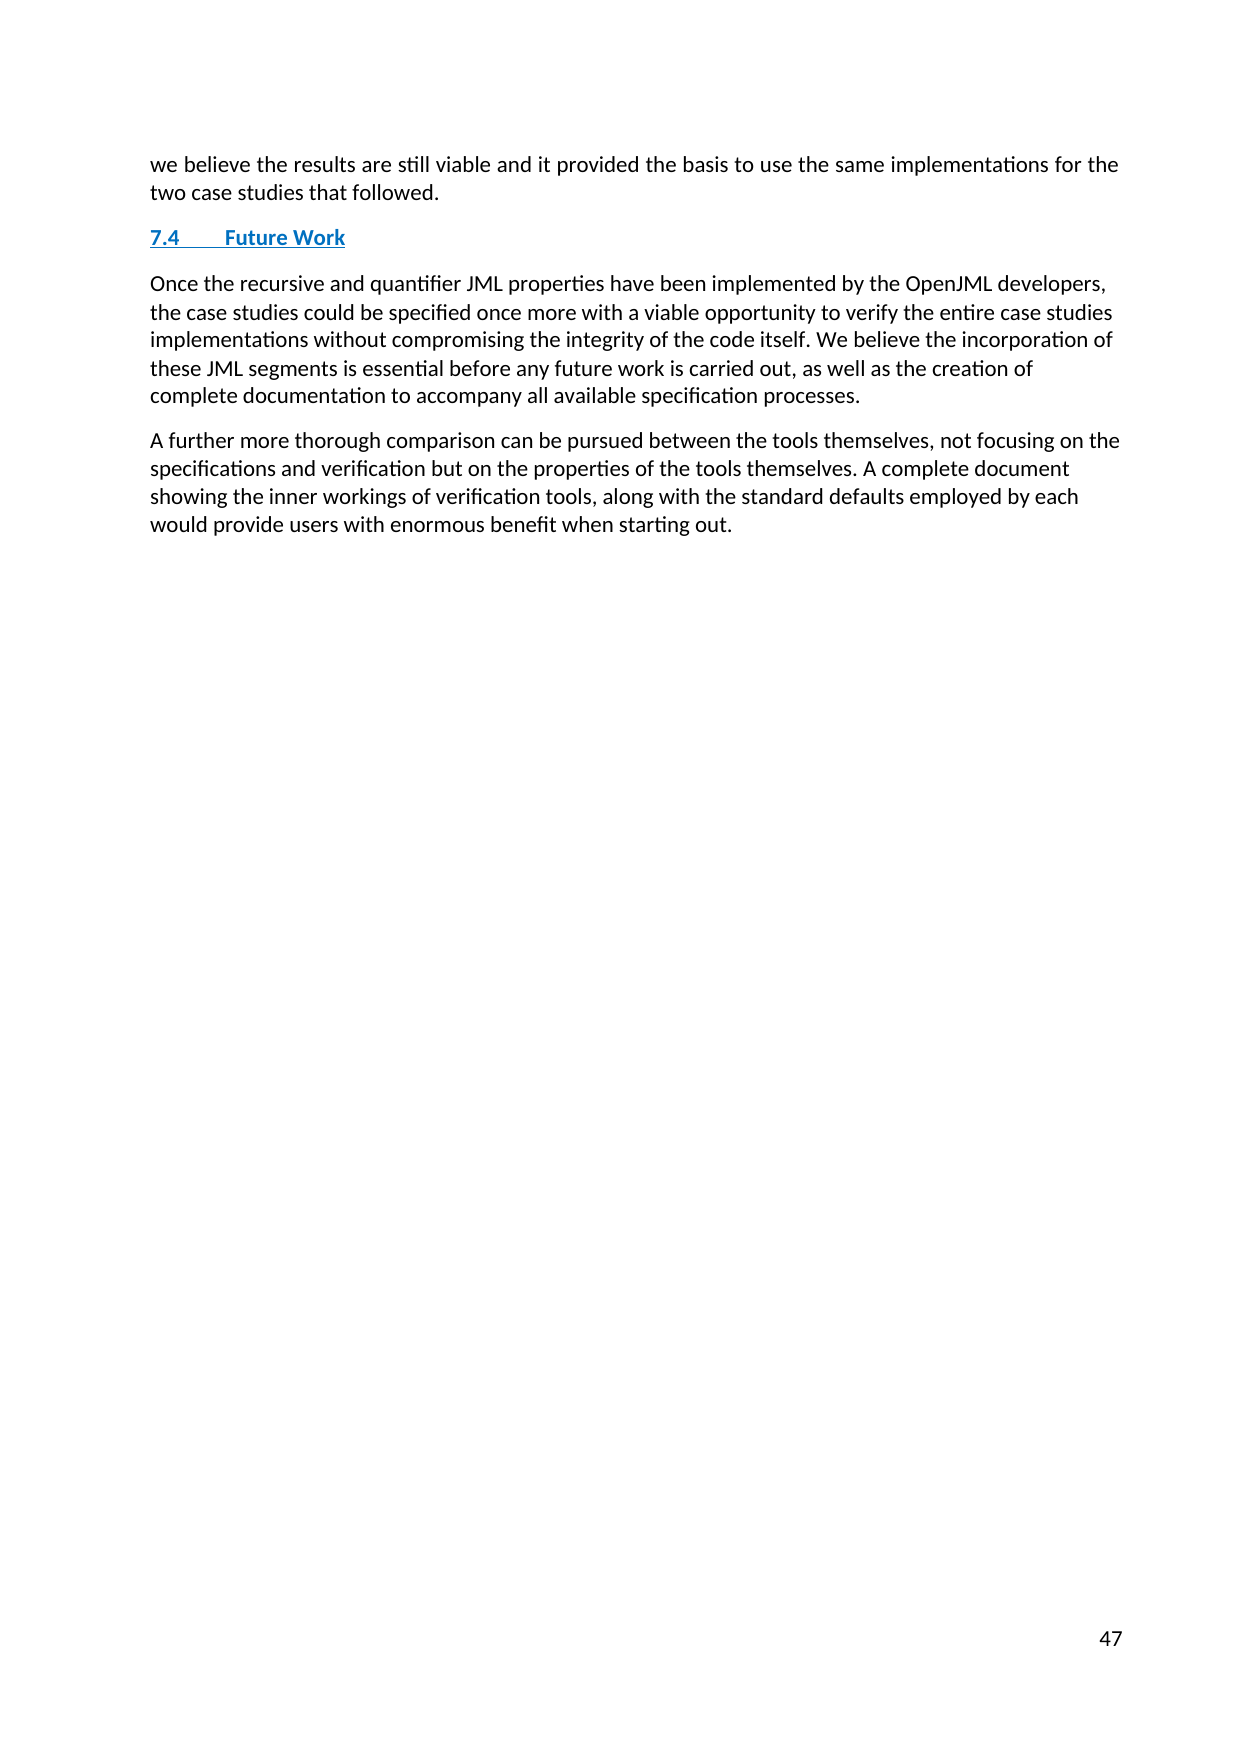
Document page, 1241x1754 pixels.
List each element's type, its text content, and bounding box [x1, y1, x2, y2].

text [150, 150, 1122, 206]
text A further more thorough comparison can be pursued between the tools themselves, not focusing on the specifications and verification but on the properties of the tools themselves. A complete document showing the inner workings of verification tools, along with the standard defaults employed by each would provide users with enormous benefit when starting out. [150, 426, 1122, 538]
text Once the recursive and quantifier JML properties have been implemented by the OpenJML developers, the case studies could be specified once more with a viable opportunity to verify the entire case studies implementations without compromising the integrity of the code itself. We believe the incorporation of these JML segments is essential before any future work is carried out, as well as the creation of complete documentation to accompany all available specification processes. [150, 269, 1122, 410]
subtitle 7.4 Future Work [150, 223, 1122, 251]
